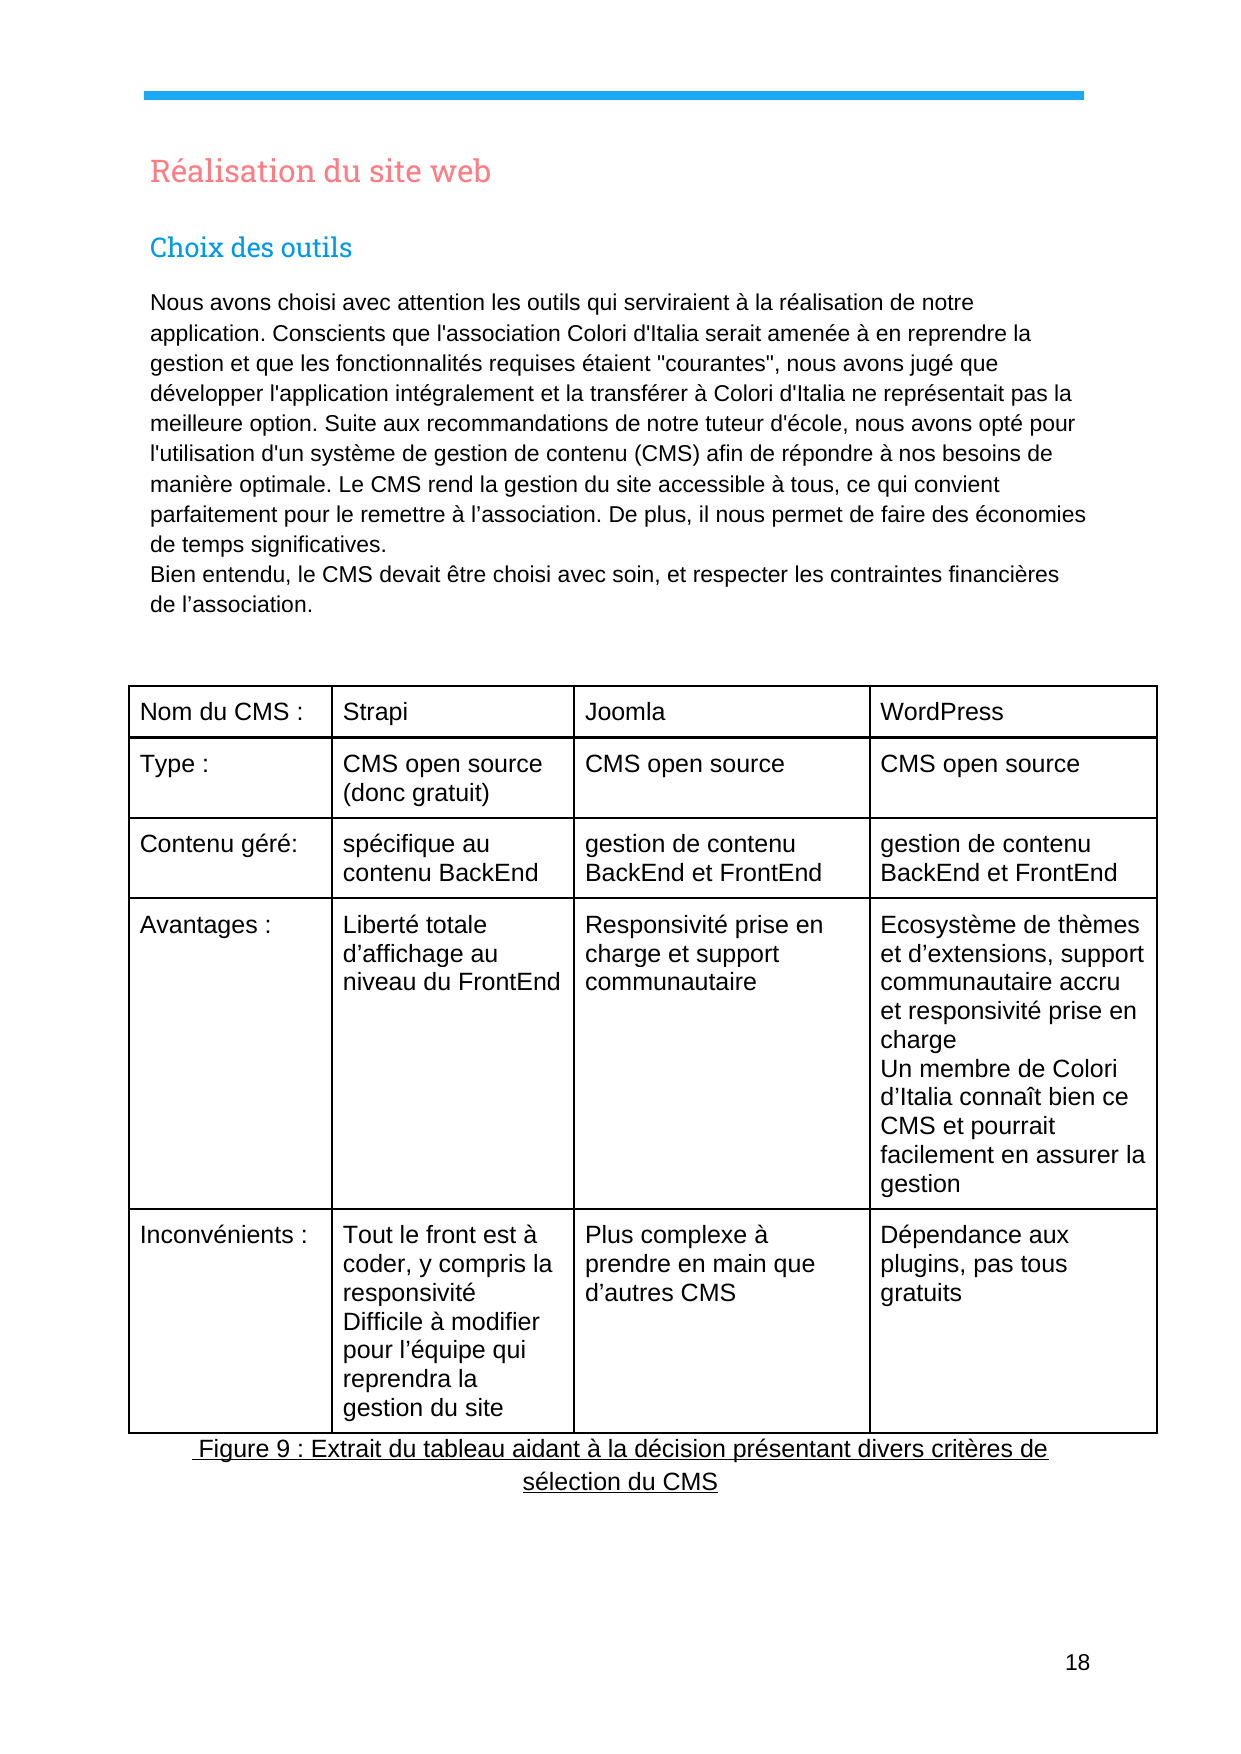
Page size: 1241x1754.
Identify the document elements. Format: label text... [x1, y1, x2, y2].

table_cell Dépendance aux plugins, pas tous gratuits [871, 1210, 1156, 1432]
table_cell spécifique au contenu BackEnd [333, 819, 573, 897]
table_cell Inconvénients : [130, 1210, 331, 1432]
table_cell Liberté totale d’affichage au niveau du FrontEnd [333, 899, 573, 1208]
table_cell gestion de contenu BackEnd et FrontEnd [871, 819, 1156, 897]
picture [143, 91, 1084, 100]
table_cell CMS open source [575, 739, 869, 817]
table_cell Plus complexe à prendre en main que d’autres CMS [575, 1210, 869, 1432]
table_header Joomla [575, 687, 869, 736]
table_cell Contenu géré: [130, 819, 331, 897]
table_cell CMS open source (donc gratuit) [333, 739, 573, 817]
table_header Nom du CMS : [130, 687, 331, 736]
table_cell Ecosystème de thèmes et d’extensions, support communautaire accru et responsivité prise en charge Un membre de Colori d’Italia connaît bien ce CMS et pourrait facilement en assurer la gestion [871, 899, 1156, 1208]
title Réalisation du site web [150, 150, 1090, 191]
text Figure 9 : Extrait du tableau aidant à la décision présentant divers critères de sélection du CMS [150, 1434, 1090, 1496]
table_cell Responsivité prise en charge et support communautaire [575, 899, 869, 1208]
table_header WordPress [871, 687, 1156, 736]
text Bien entendu, le CMS devait être choisi avec soin, et respecter les contraintes financières de l’association. [150, 561, 1090, 618]
text Nous avons choisi avec attention les outils qui serviraient à la réalisation de notre application. Conscients que l'association Colori d'Italia serait amenée à en reprendre la gestion et que les fonctionnalités requises étaient "courantes", nous avons jugé que développer l'application intégralement et la transférer à Colori d'Italia ne représentait pas la meilleure option. Suite aux recommandations de notre tuteur d'école, nous avons opté pour l'utilisation d'un système de gestion de contenu (CMS) afin de répondre à nos besoins de manière optimale. Le CMS rend la gestion du site accessible à tous, ce qui convient parfaitement pour le remettre à l’association. De plus, il nous permet de faire des économies de temps significatives. [150, 289, 1090, 557]
table_cell CMS open source [871, 739, 1156, 817]
table_cell Avantages : [130, 899, 331, 1208]
table_cell Type : [130, 739, 331, 817]
table_cell Tout le front est à coder, y compris la responsivité Difficile à modifier pour l’équipe qui reprendra la gestion du site [333, 1210, 573, 1432]
table_cell gestion de contenu BackEnd et FrontEnd [575, 819, 869, 897]
table_header Strapi [333, 687, 573, 736]
subtitle Choix des outils [150, 228, 1090, 264]
